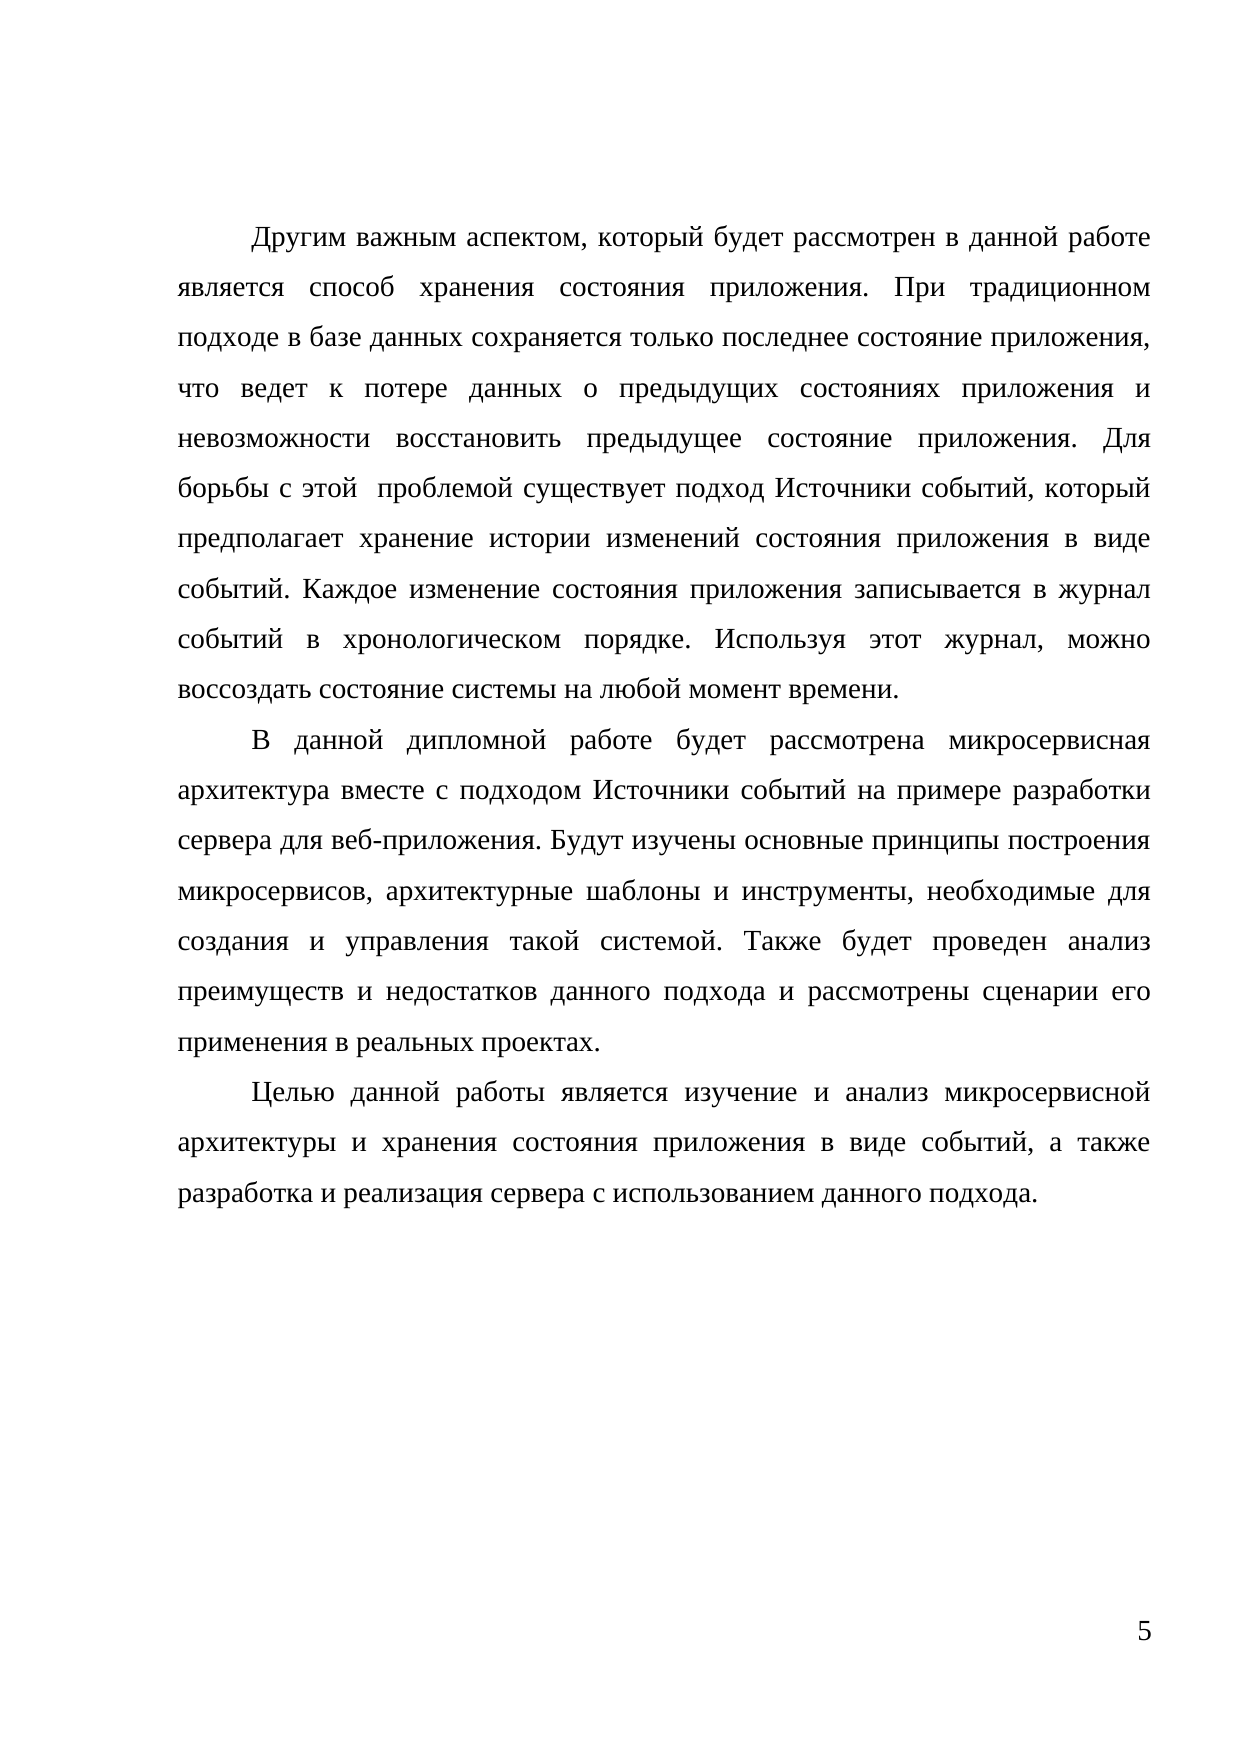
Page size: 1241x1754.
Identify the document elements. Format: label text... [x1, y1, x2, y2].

text Другим важным аспектом, который будет рассмотрен в данной работе является способ хранения состояния приложения. При традиционном подходе в базе данных сохраняется только последнее состояние приложения, что ведет к потере данных о предыдущих состояниях приложения и невозможности восстановить предыдущее состояние приложения. Для борьбы с этой проблемой существует подход Источники событий, который предполагает хранение истории изменений состояния приложения в виде событий. Каждое изменение состояния приложения записывается в журнал событий в хронологическом порядке. Используя этот журнал, можно воссоздать состояние системы на любой момент времени. [177, 219, 1152, 705]
text В данной дипломной работе будет рассмотрена микросервисная архитектура вместе с подходом Источники событий на примере разработки сервера для веб-приложения. Будут изучены основные принципы построения микросервисов, архитектурные шаблоны и инструменты, необходимые для создания и управления такой системой. Также будет проведен анализ преимуществ и недостатков данного подхода и рассмотрены сценарии его применения в реальных проектах. [177, 722, 1152, 1057]
text Целью данной работы является изучение и анализ микросервисной архитектуры и хранения состояния приложения в виде событий, а также разработка и реализация сервера с использованием данного подхода. [177, 1074, 1152, 1208]
